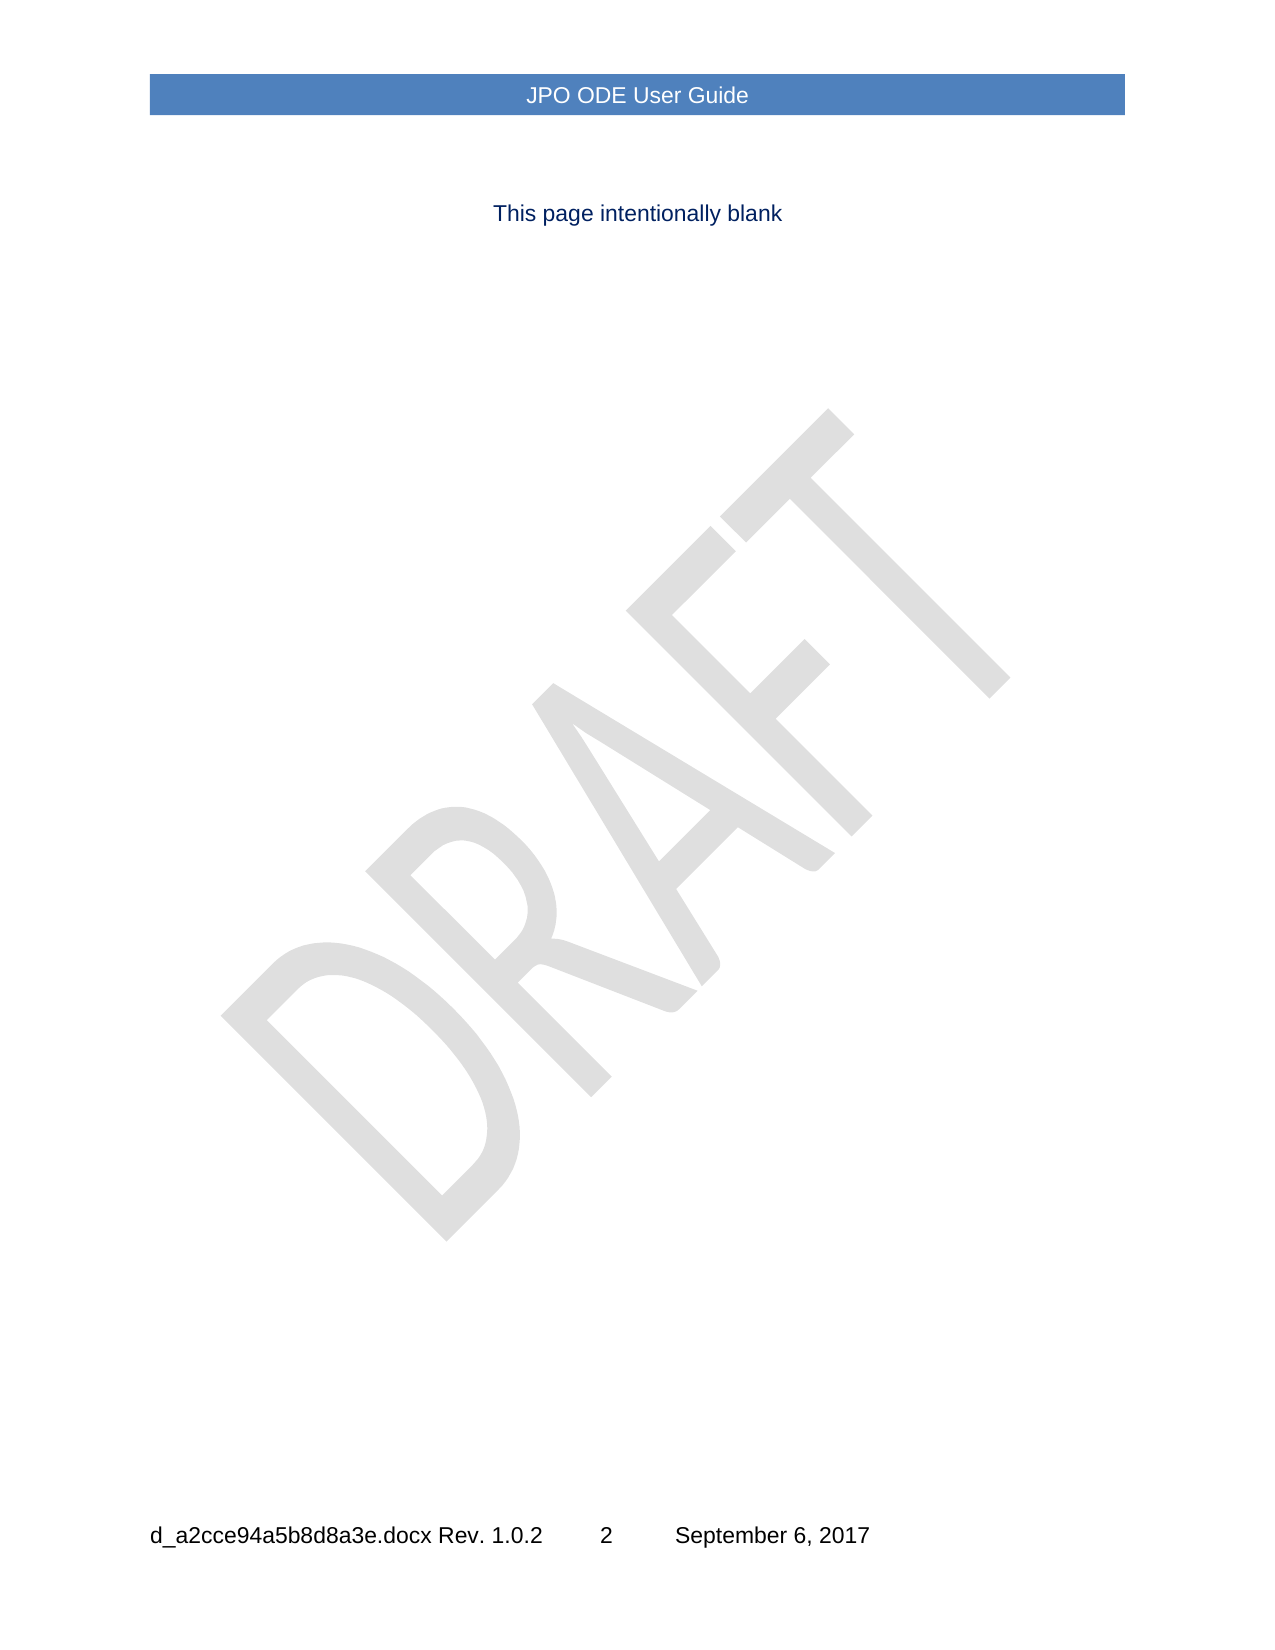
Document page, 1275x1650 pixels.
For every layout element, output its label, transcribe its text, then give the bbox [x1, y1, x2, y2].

text This page intentionally blank [150, 200, 1125, 226]
